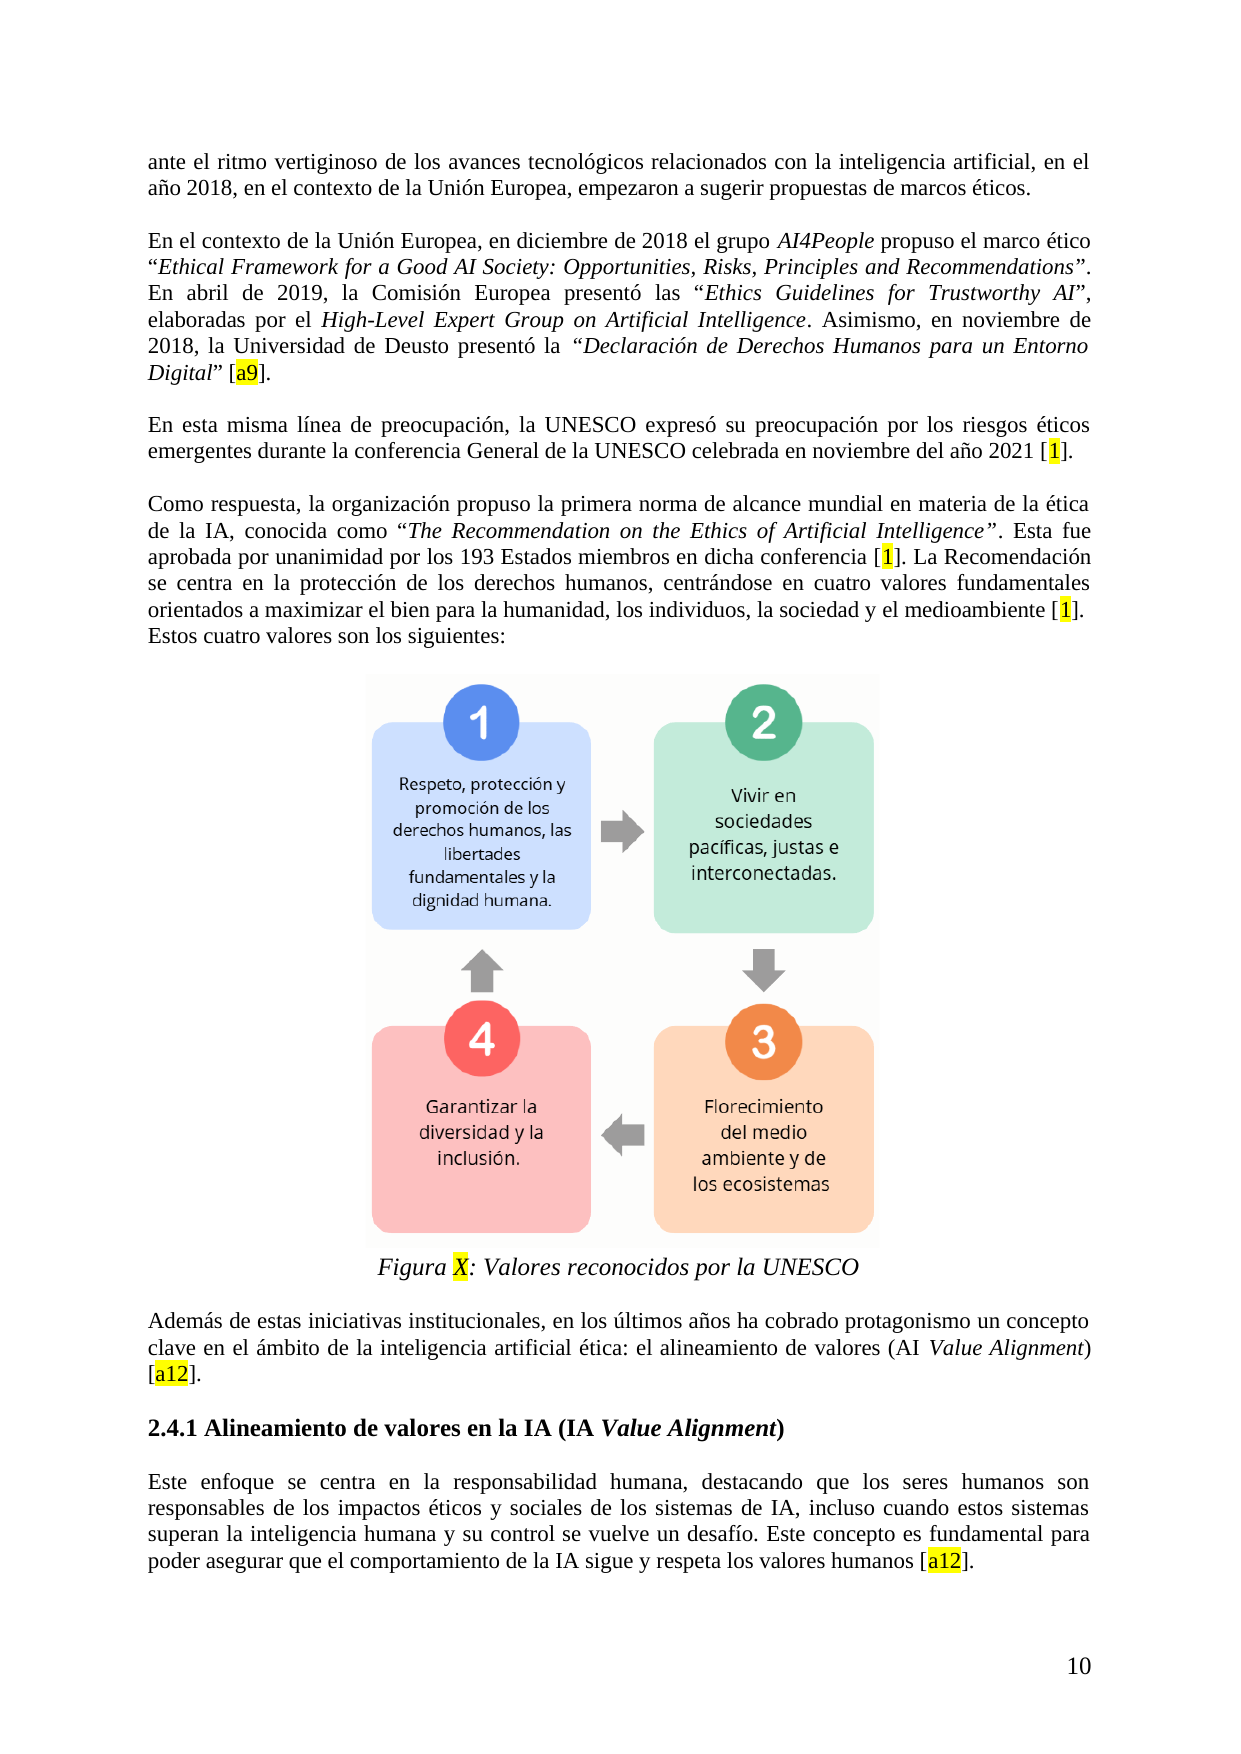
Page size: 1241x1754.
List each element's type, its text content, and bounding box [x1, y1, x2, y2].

subtitle 2.4.1 Alineamiento de valores en la IA (IA Value Alignment) [148, 1413, 1091, 1441]
text Figura X: Valores reconocidos por la UNESCO [148, 1252, 453, 1281]
text Además de estas iniciativas institucionales, en los últimos años ha cobrado protagonismo un concepto clave en el ámbito de la inteligencia artificial ética: el alineamiento de valores (AI Value Alignment) [a12]. [148, 1307, 1091, 1386]
text Este enfoque se centra en la responsabilidad humana, destacando que los seres humanos son responsables de los impactos éticos y sociales de los sistemas de IA, incluso cuando estos sistemas superan la inteligencia humana y su control se vuelve un desafío. Este concepto es fundamental para poder asegurar que el comportamiento de la IA sigue y respeta los valores humanos [a12]. [148, 1468, 1091, 1573]
text En esta misma línea de preocupación, la UNESCO expresó su preocupación por los riesgos éticos emergentes durante la conferencia General de la UNESCO celebrada en noviembre del año 2021 [1]. [148, 411, 1091, 464]
text Como respuesta, la organización propuso la primera norma de alcance mundial en materia de la ética de la IA, conocida como “The Recommendation on the Ethics of Artificial Intelligence”. Esta fue aprobada por unanimidad por los 193 Estados miembros en dicha conferencia [1]. La Recomendación se centra en la protección de los derechos humanos, centrándose en cuatro valores fundamentales orientados a maximizar el bien para la humanidad, los individuos, la sociedad y el medioambiente [1]. [148, 490, 1091, 622]
text Figura X: Valores reconocidos por la UNESCO [468, 1252, 1091, 1281]
text En el contexto de la Unión Europea, en diciembre de 2018 el grupo AI4People propuso el marco ético “Ethical Framework for a Good AI Society: Opportunities, Risks, Principles and Recommendations”. En abril de 2019, la Comisión Europea presentó las “Ethics Guidelines for Trustworthy AI”, elaboradas por el High-Level Expert Group on Artificial Intelligence. Asimismo, en noviembre de 2018, la Universidad de Deusto presentó la “Declaración de Derechos Humanos para un Entorno Digital” [a9]. [148, 227, 1091, 385]
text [148, 148, 1091, 200]
text Estos cuatro valores son los siguientes: [148, 622, 1091, 648]
picture [365, 674, 880, 1248]
